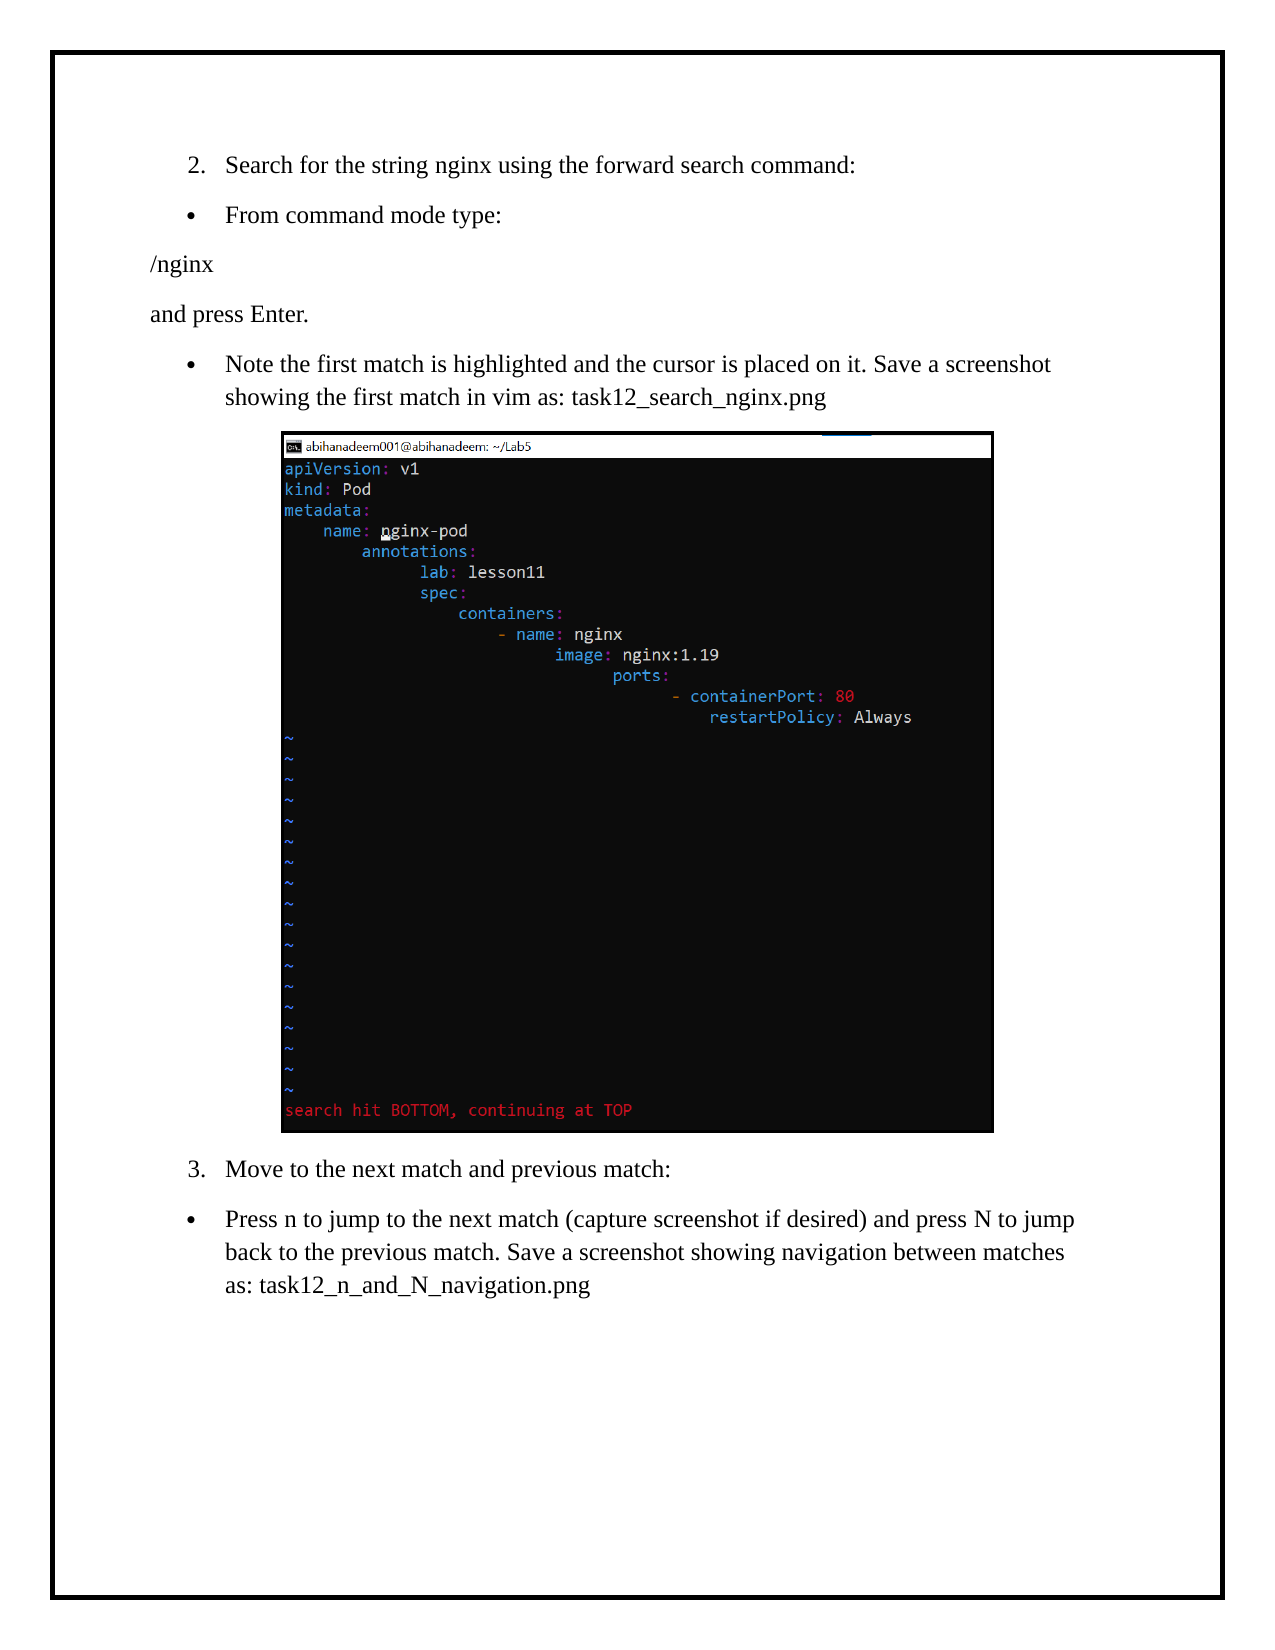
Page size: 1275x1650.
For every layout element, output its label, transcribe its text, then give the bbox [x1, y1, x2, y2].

list Search for the string nginx using the forward search command: [187, 150, 1125, 179]
text and press Enter. [150, 299, 1125, 328]
list From command mode type: [187, 200, 1125, 228]
text /nginx [150, 249, 1125, 278]
list Press n to jump to the next match (capture screenshot if desired) and press N to jump back to the previous match. Save a screenshot showing navigation between matches as: task12_n_and_N_navigation.png [187, 1204, 1125, 1298]
list Move to the next match and previous match: [187, 1154, 1125, 1183]
list Note the first match is highlighted and the cursor is placed on it. Save a screenshot showing the first match in vim as: task12_search_nginx.png [187, 349, 1125, 411]
picture [284, 435, 991, 1130]
